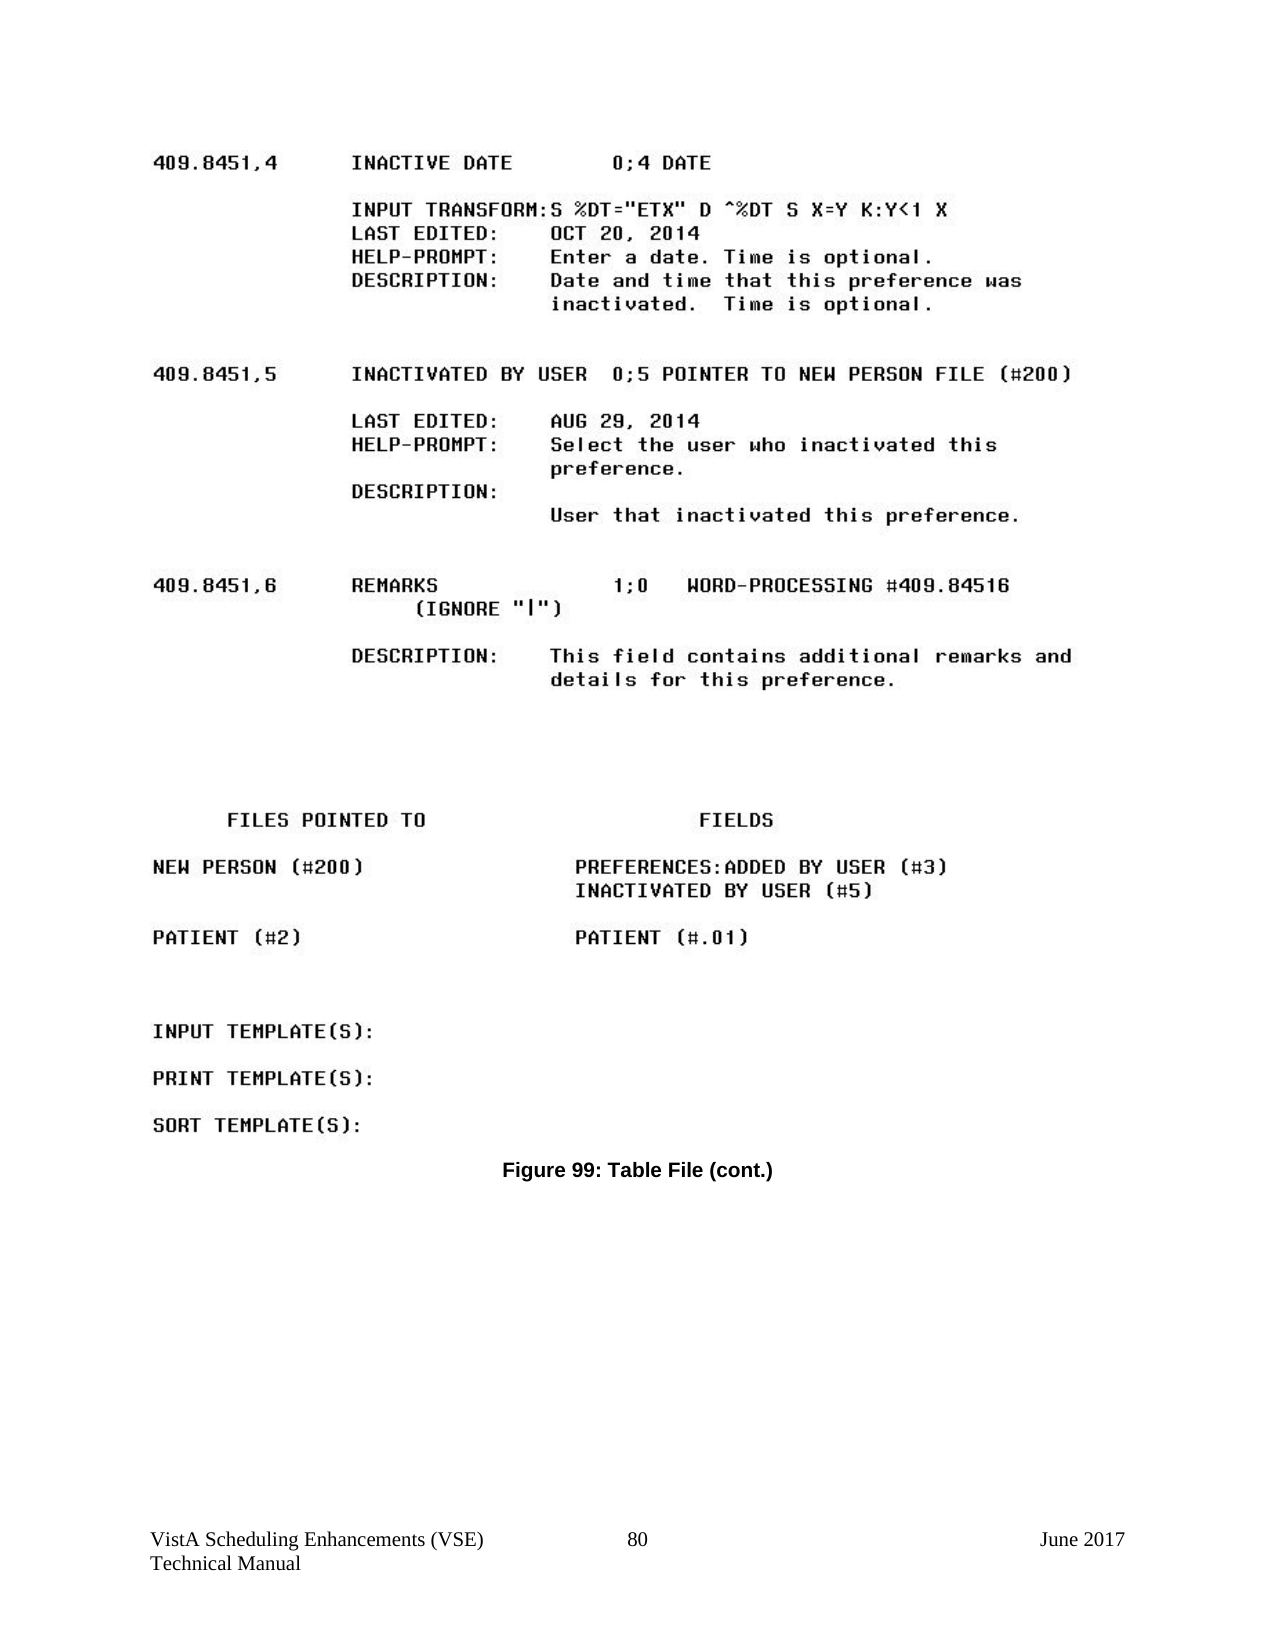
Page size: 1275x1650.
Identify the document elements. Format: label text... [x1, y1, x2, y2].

picture [150, 150, 1125, 1146]
